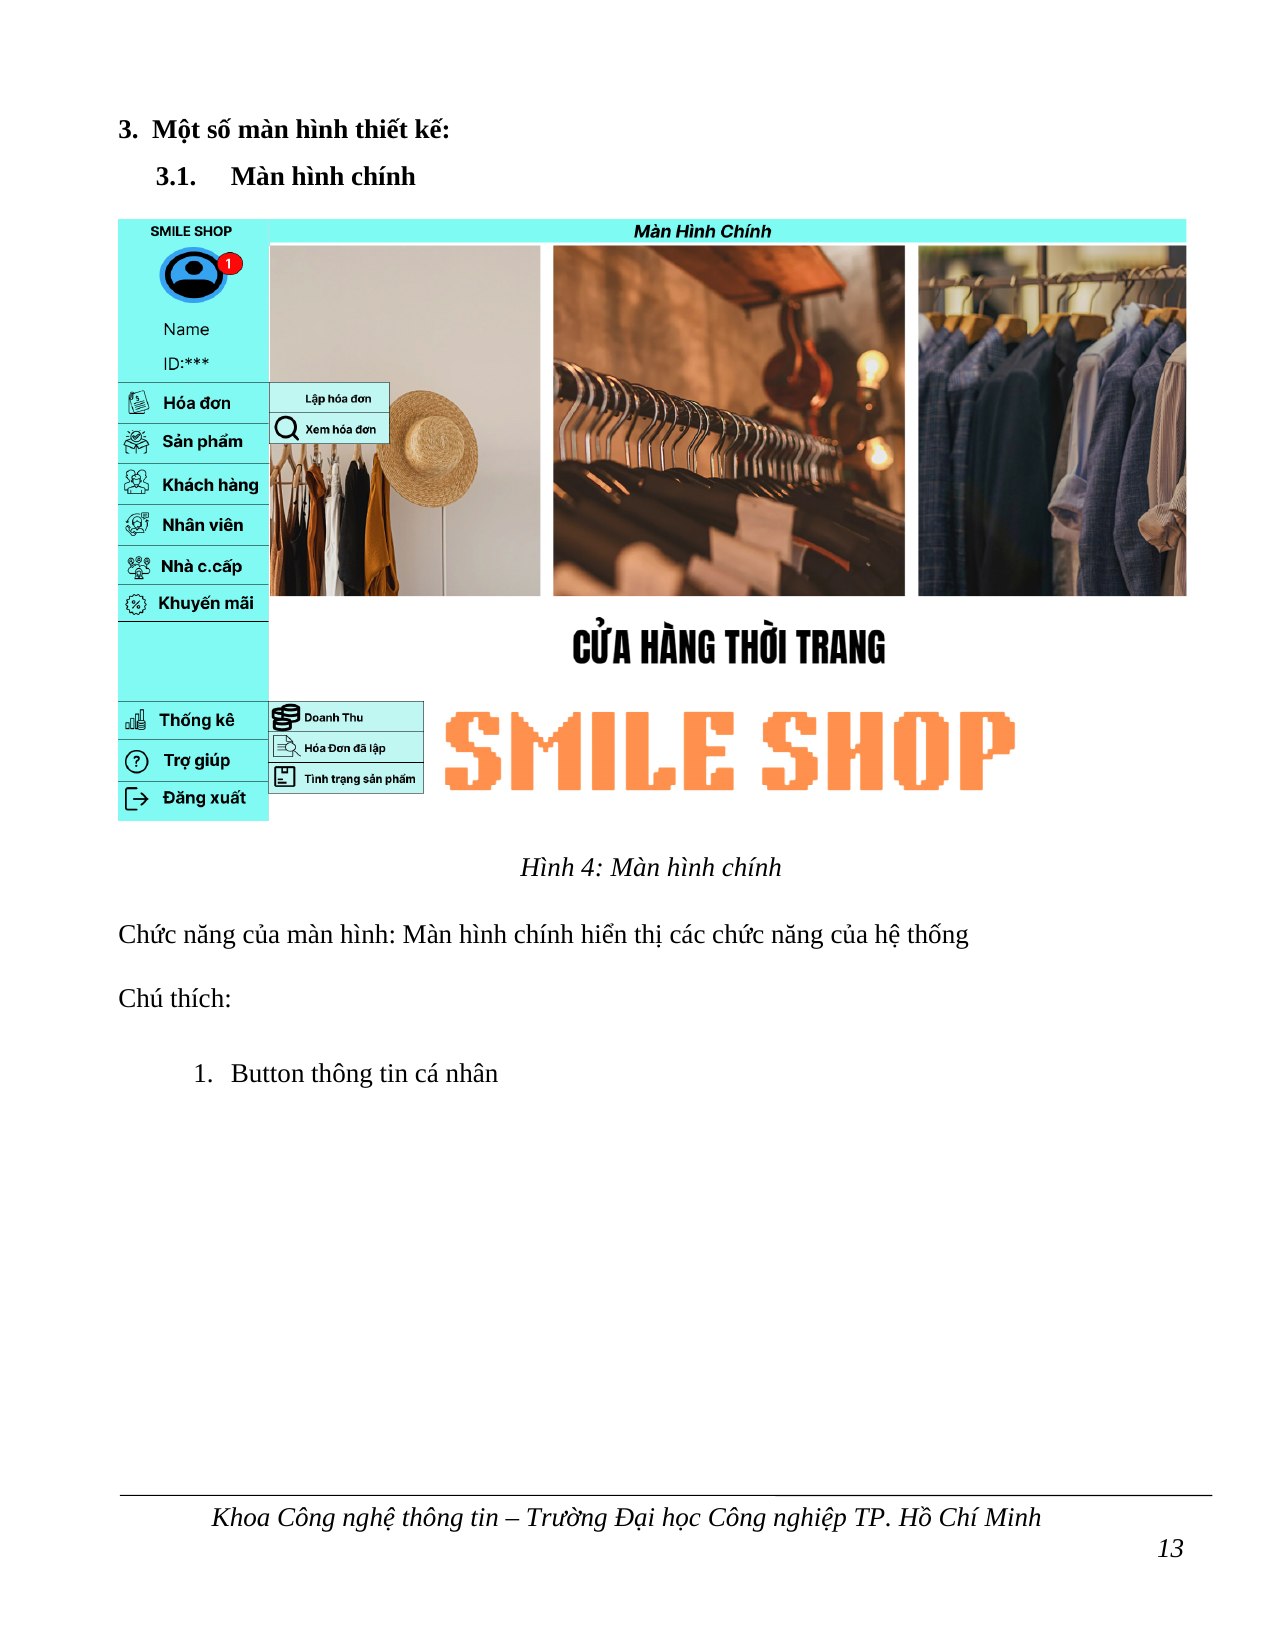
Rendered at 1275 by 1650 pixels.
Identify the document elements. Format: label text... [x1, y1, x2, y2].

text Chú thích: [118, 982, 1186, 1013]
list Button thông tin cá nhân [193, 1058, 1186, 1089]
text Chức năng của màn hình: Màn hình chính hiển thị các chức năng của hệ thống [118, 918, 1186, 949]
subtitle 3. Một số màn hình thiết kế: [118, 114, 1186, 145]
picture [118, 219, 1187, 821]
text Hình 4: Màn hình chính [118, 851, 1186, 882]
list Màn hình chính [156, 160, 1186, 191]
